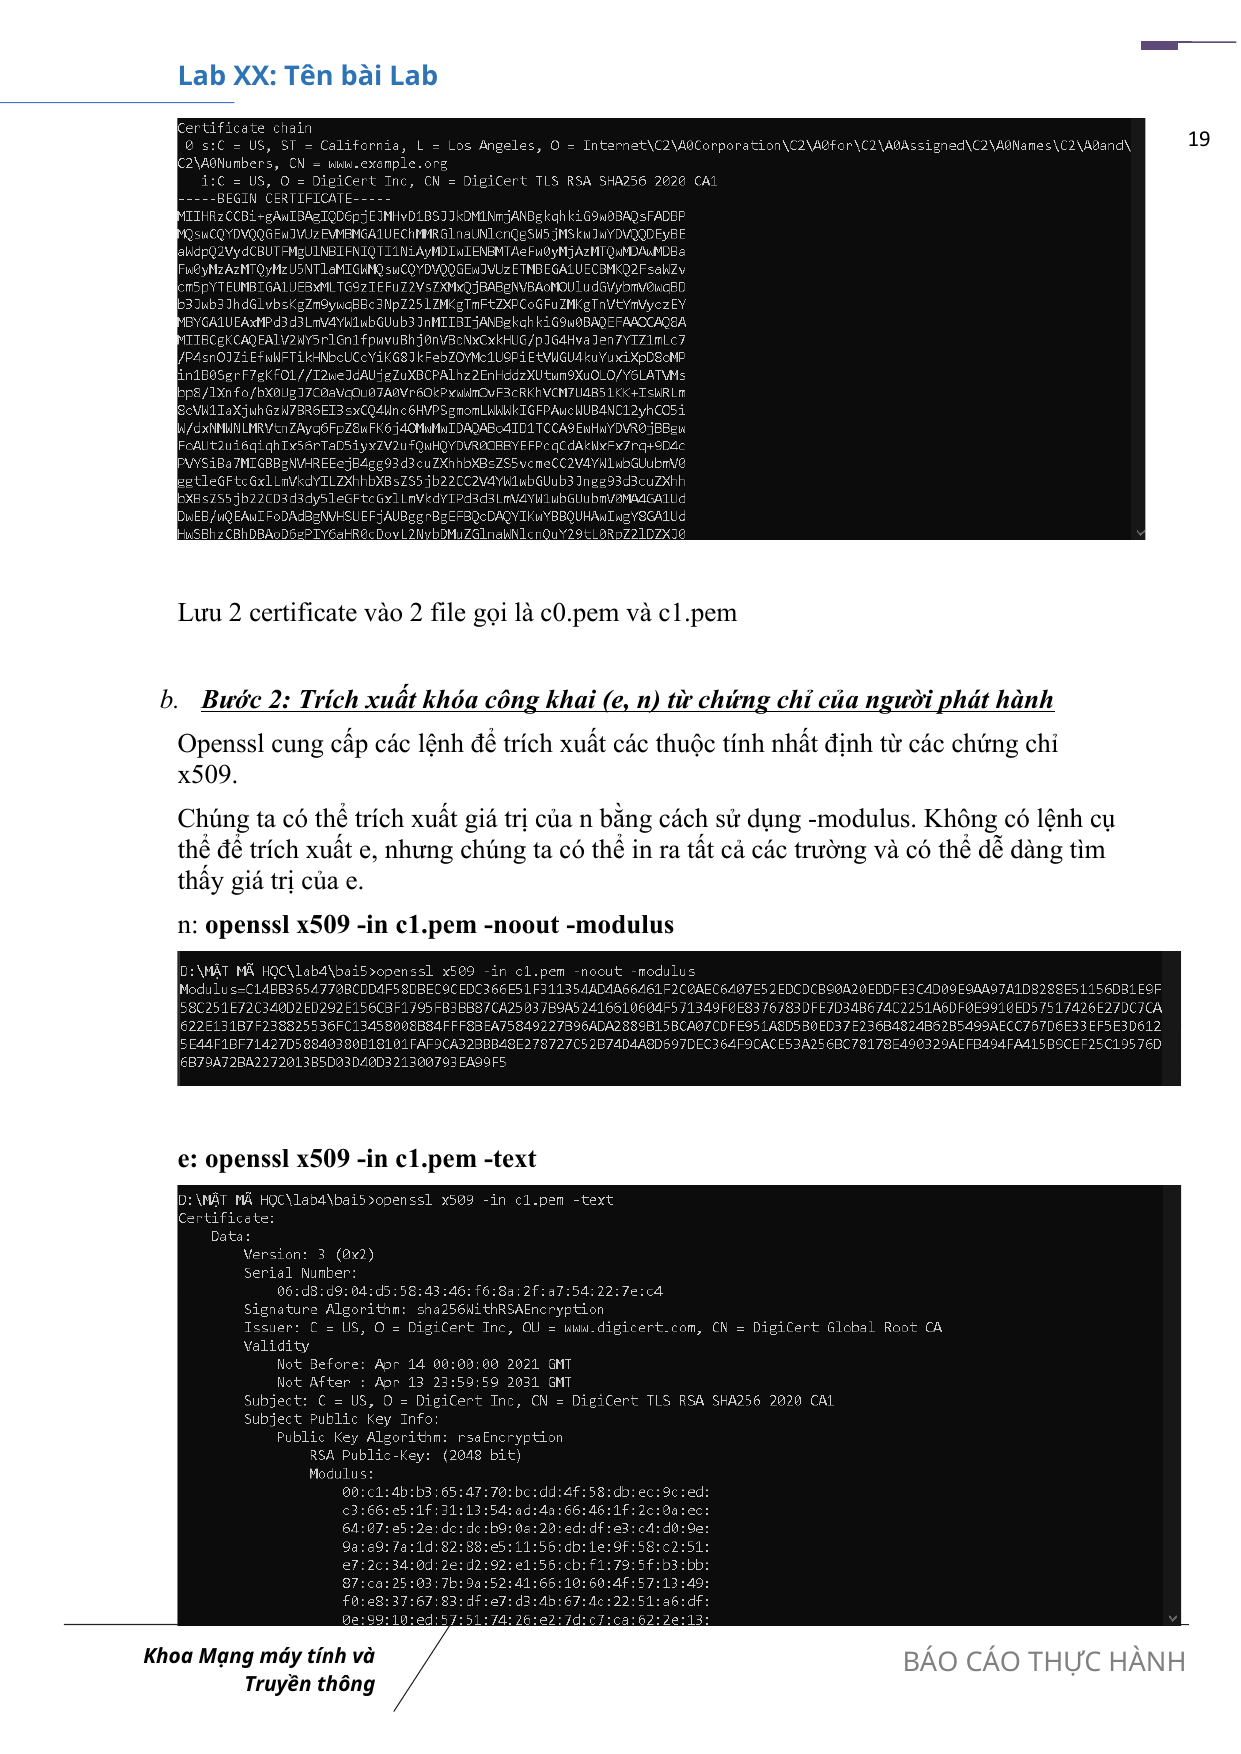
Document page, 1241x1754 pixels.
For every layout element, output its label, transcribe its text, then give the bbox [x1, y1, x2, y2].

text Chúng ta có thể trích xuất giá trị của n bằng cách sử dụng -modulus. Không có lệnh cụ thể để trích xuất e, nhưng chúng ta có thể in ra tất cả các trường và có thể dễ dàng tìm thấy giá trị của e. [177, 802, 1122, 895]
subtitle Bước 2: Trích xuất khóa công khai (e, n) từ chứng chỉ của người phát hành [159, 683, 1122, 714]
picture [177, 118, 1146, 540]
picture [177, 1185, 1182, 1626]
text n: openssl x509 -in c1.pem -noout -modulus [118, 908, 1122, 939]
text Lưu 2 certificate vào 2 file gọi là c0.pem và c1.pem [118, 596, 1122, 627]
text Openssl cung cấp các lệnh để trích xuất các thuộc tính nhất định từ các chứng chỉ x509. [177, 727, 1122, 789]
text e: openssl x509 -in c1.pem -text [118, 1142, 1122, 1173]
picture [177, 951, 1182, 1086]
